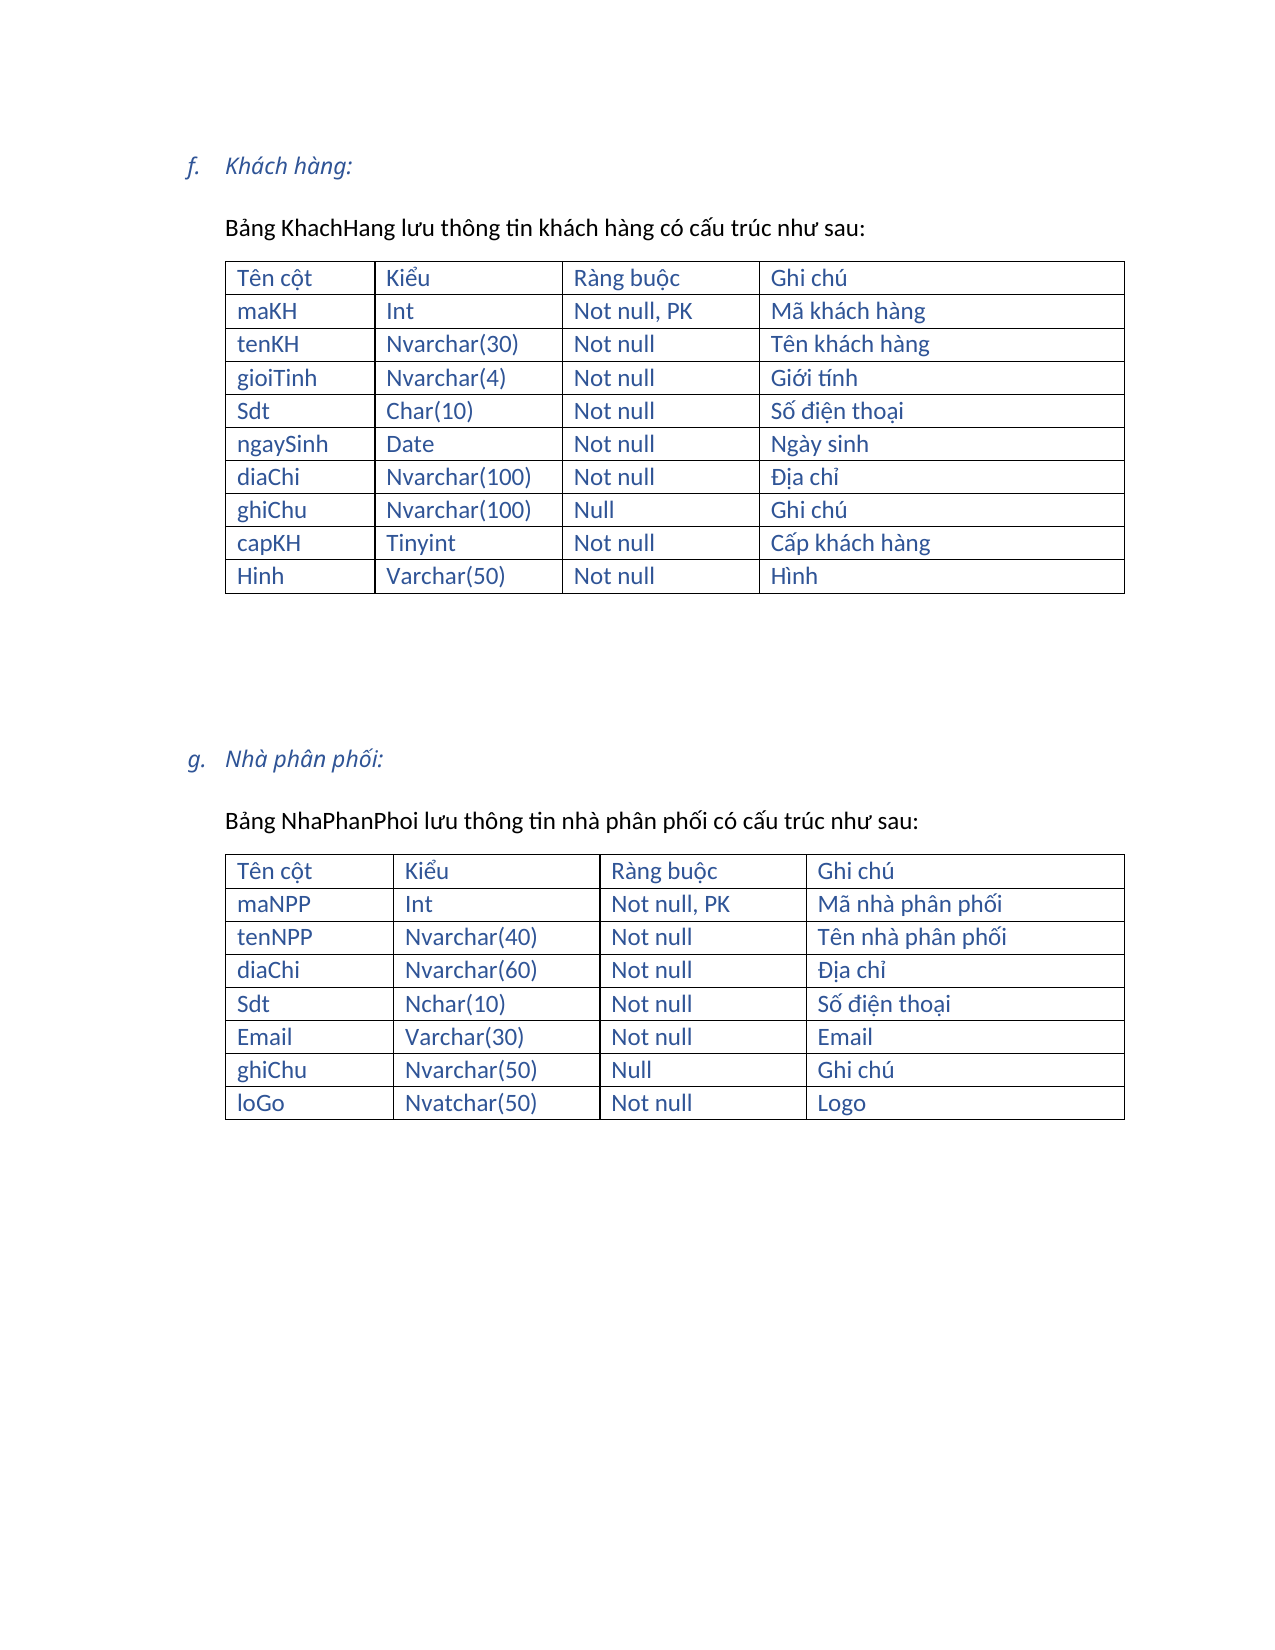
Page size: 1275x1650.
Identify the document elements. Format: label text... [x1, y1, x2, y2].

table_cell Nvarchar(30) [376, 329, 562, 361]
table_cell Tên khách hàng [760, 329, 1124, 361]
table_cell Ngày sinh [760, 428, 1124, 460]
table_cell Mã khách hàng [760, 295, 1124, 327]
table_cell Nvarchar(50) [394, 1054, 599, 1086]
table_cell Hình [760, 560, 1124, 592]
table_cell Nvarchar(60) [394, 955, 599, 987]
table_cell Not null [601, 955, 806, 987]
table_cell Số điện thoại [760, 395, 1124, 427]
table_header Tên cột [226, 855, 393, 887]
table_cell Hinh [226, 560, 374, 592]
table_cell Số điện thoại [807, 988, 1124, 1020]
subtitle Khách hàng: [187, 150, 1125, 181]
table_cell Int [394, 889, 599, 921]
table_cell ngaySinh [226, 428, 374, 460]
list Bảng NhaPhanPhoi lưu thông tin nhà phân phối có cấu trúc như sau: [225, 805, 1125, 836]
table_cell Not null [563, 329, 759, 361]
table_cell Null [601, 1054, 806, 1086]
table_cell Date [376, 428, 562, 460]
table_cell Not null [563, 461, 759, 493]
table_cell ghiChu [226, 494, 374, 526]
table_cell Not null [601, 988, 806, 1020]
subtitle Nhà phân phối: [187, 743, 1125, 774]
table_cell Not null [563, 428, 759, 460]
table_cell Địa chỉ [807, 955, 1124, 987]
table_cell Sdt [226, 395, 374, 427]
table_cell Int [376, 295, 562, 327]
table_cell tenKH [226, 329, 374, 361]
table_cell Not null [563, 362, 759, 394]
table_cell Tinyint [376, 527, 562, 559]
table_header Kiểu [376, 262, 562, 294]
table_cell Not null [563, 527, 759, 559]
table_cell Nvatchar(50) [394, 1087, 599, 1119]
table_cell diaChi [226, 955, 393, 987]
table_cell Ghi chú [760, 494, 1124, 526]
table_cell Logo [807, 1087, 1124, 1119]
table_cell Not null, PK [601, 889, 806, 921]
table_cell gioiTinh [226, 362, 374, 394]
table_header Ghi chú [807, 855, 1124, 887]
table_cell Null [563, 494, 759, 526]
table_cell Địa chỉ [760, 461, 1124, 493]
table_cell Not null [563, 560, 759, 592]
table_cell Giới tính [760, 362, 1124, 394]
table_header Tên cột [226, 262, 374, 294]
table_cell Not null [601, 1087, 806, 1119]
table_header Kiểu [394, 855, 599, 887]
table_cell Sdt [226, 988, 393, 1020]
table_cell Nchar(10) [394, 988, 599, 1020]
table_cell Email [807, 1021, 1124, 1053]
table_cell Ghi chú [807, 1054, 1124, 1086]
table_cell Nvarchar(100) [376, 461, 562, 493]
list Bảng KhachHang lưu thông tin khách hàng có cấu trúc như sau: [225, 212, 1125, 243]
table_cell Not null [601, 922, 806, 954]
table_cell loGo [226, 1087, 393, 1119]
table_cell Varchar(50) [376, 560, 562, 592]
table_cell Mã nhà phân phối [807, 889, 1124, 921]
table_header Ràng buộc [601, 855, 806, 887]
table_header Ghi chú [760, 262, 1124, 294]
table_cell Cấp khách hàng [760, 527, 1124, 559]
table_cell Not null [601, 1021, 806, 1053]
table_cell Tên nhà phân phối [807, 922, 1124, 954]
table_cell Not null, PK [563, 295, 759, 327]
table_cell Nvarchar(40) [394, 922, 599, 954]
table_cell ghiChu [226, 1054, 393, 1086]
table_cell capKH [226, 527, 374, 559]
table_cell maNPP [226, 889, 393, 921]
table_cell diaChi [226, 461, 374, 493]
table_cell Email [226, 1021, 393, 1053]
table_cell Varchar(30) [394, 1021, 599, 1053]
table_cell tenNPP [226, 922, 393, 954]
table_cell Nvarchar(100) [376, 494, 562, 526]
table_cell Char(10) [376, 395, 562, 427]
table_header Ràng buộc [563, 262, 759, 294]
table_cell maKH [226, 295, 374, 327]
table_cell Not null [563, 395, 759, 427]
table_cell Nvarchar(4) [376, 362, 562, 394]
